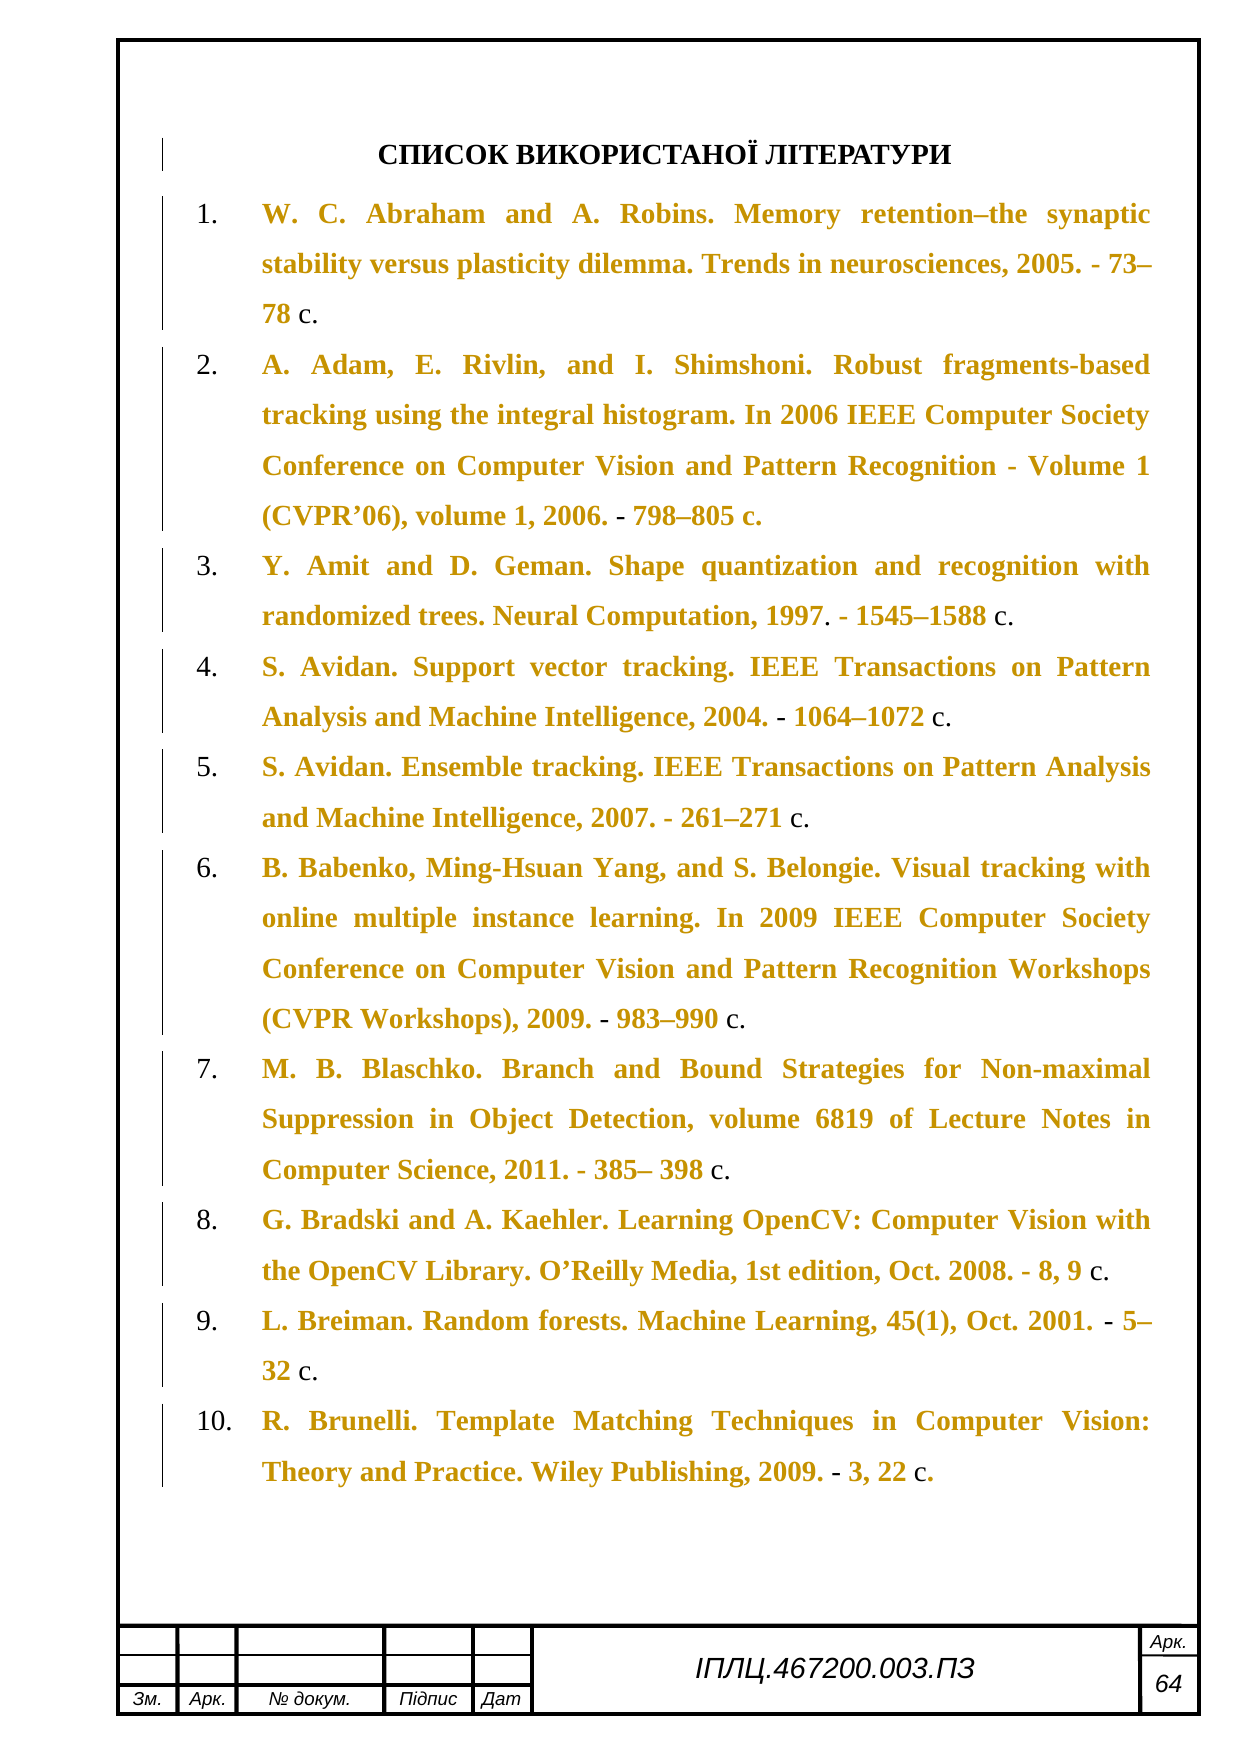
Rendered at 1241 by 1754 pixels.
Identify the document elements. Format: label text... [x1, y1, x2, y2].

list L. Breiman. Random forests. Machine Learning, 45(1), Oct. 2001. - 5–32 с. [196, 1303, 1152, 1387]
list B. Babenko, Ming-Hsuan Yang, and S. Belongie. Visual tracking with online multiple instance learning. In 2009 IEEE Computer Society Conference on Computer Vision and Pattern Recognition Workshops (CVPR Workshops), 2009. - 983–990 с. [196, 850, 1152, 1034]
list R. Brunelli. Template Matching Techniques in Computer Vision: Theory and Practice. Wiley Publishing, 2009. - 3, 22 с. [196, 1403, 1152, 1487]
list G. Bradski and A. Kaehler. Learning OpenCV: Computer Vision with the OpenCV Library. O’Reilly Media, 1st edition, Oct. 2008. - 8, 9 с. [196, 1202, 1152, 1286]
list Y. Amit and D. Geman. Shape quantization and recognition with randomized trees. Neural Computation, 1997. - 1545–1588 с. [196, 548, 1152, 632]
subtitle СПИСОК ВИКОРИСТАНОЇ ЛІТЕРАТУРИ [177, 137, 1152, 171]
list W. C. Abraham and A. Robins. Memory retention–the synaptic stability versus plasticity dilemma. Trends in neurosciences, 2005. - 73–78 с. [196, 196, 1152, 330]
list S. Avidan. Ensemble tracking. IEEE Transactions on Pattern Analysis and Machine Intelligence, 2007. - 261–271 с. [196, 749, 1152, 833]
list S. Avidan. Support vector tracking. IEEE Transactions on Pattern Analysis and Machine Intelligence, 2004. - 1064–1072 с. [196, 649, 1152, 733]
list M. B. Blaschko. Branch and Bound Strategies for Non-maximal Suppression in Object Detection, volume 6819 of Lecture Notes in Computer Science, 2011. - 385– 398 с. [196, 1051, 1152, 1186]
list A. Adam, E. Rivlin, and I. Shimshoni. Robust fragments-based tracking using the integral histogram. In 2006 IEEE Computer Society Conference on Computer Vision and Pattern Recognition - Volume 1 (CVPR’06), volume 1, 2006. - 798–805 с. [196, 347, 1152, 531]
